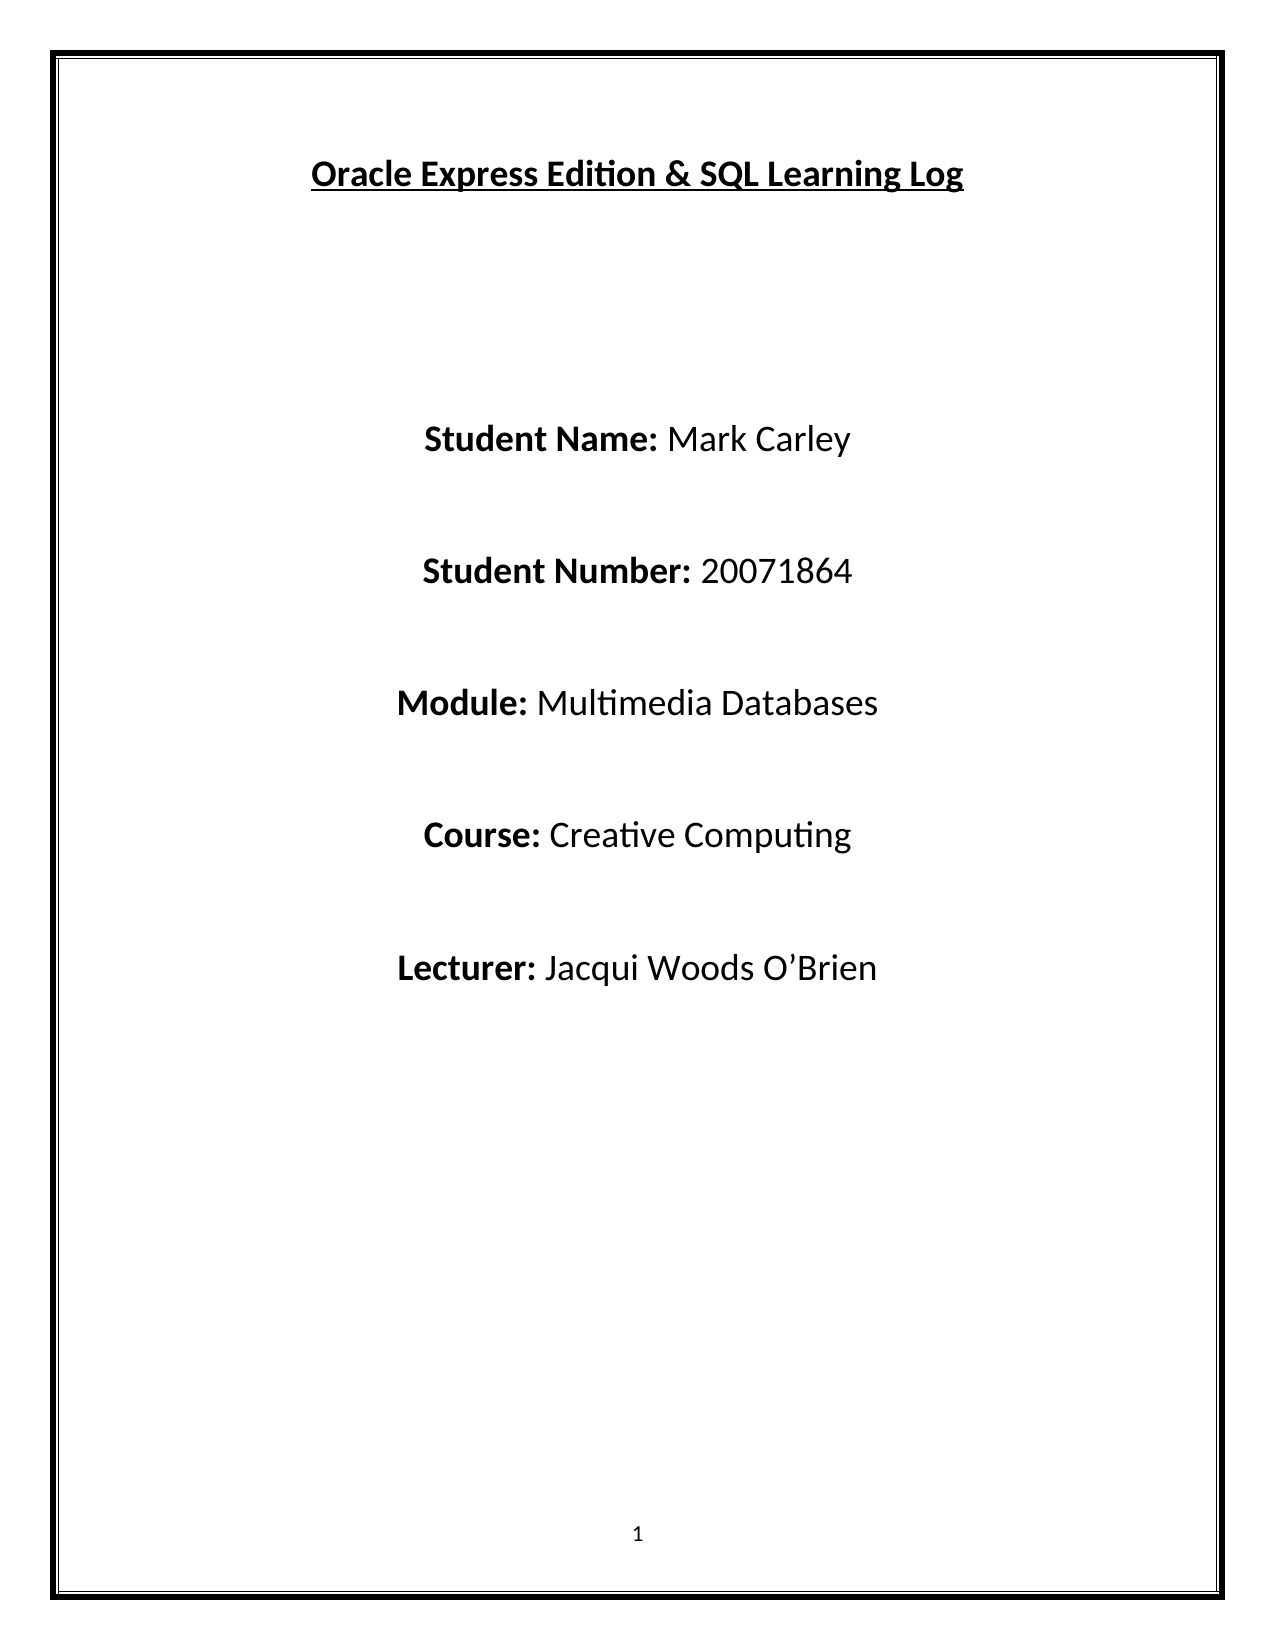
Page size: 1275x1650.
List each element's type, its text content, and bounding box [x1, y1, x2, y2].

text Oracle Express Edition & SQL Learning Log [150, 150, 1125, 196]
text Lecturer: Jacqui Woods O’Brien [150, 944, 1125, 989]
text Student Number: 20071864 [150, 547, 1125, 593]
text Student Name: Mark Carley [150, 414, 1125, 460]
text Module: Multimedia Databases [150, 679, 1125, 725]
text Course: Creative Computing [150, 811, 1125, 857]
